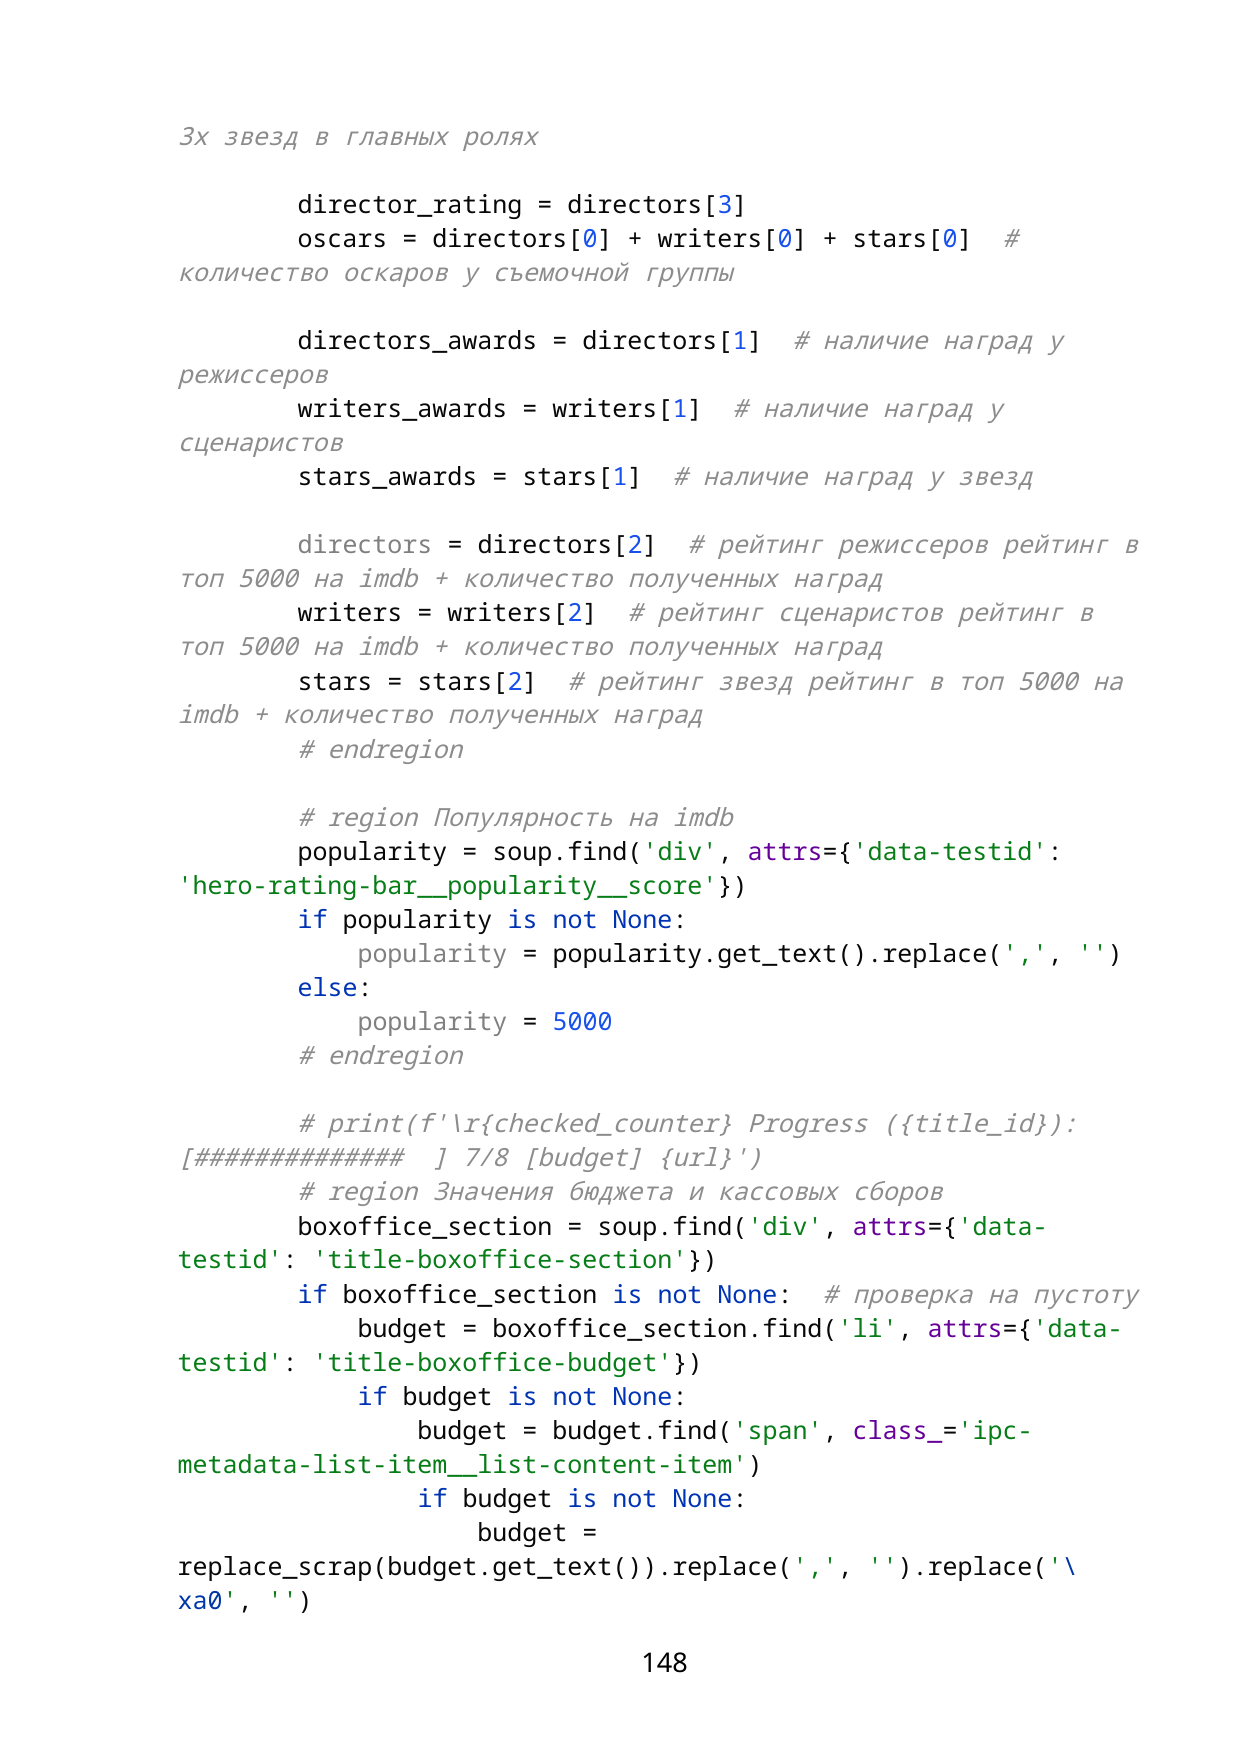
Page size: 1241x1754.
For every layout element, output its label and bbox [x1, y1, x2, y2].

text [177, 118, 1152, 1617]
